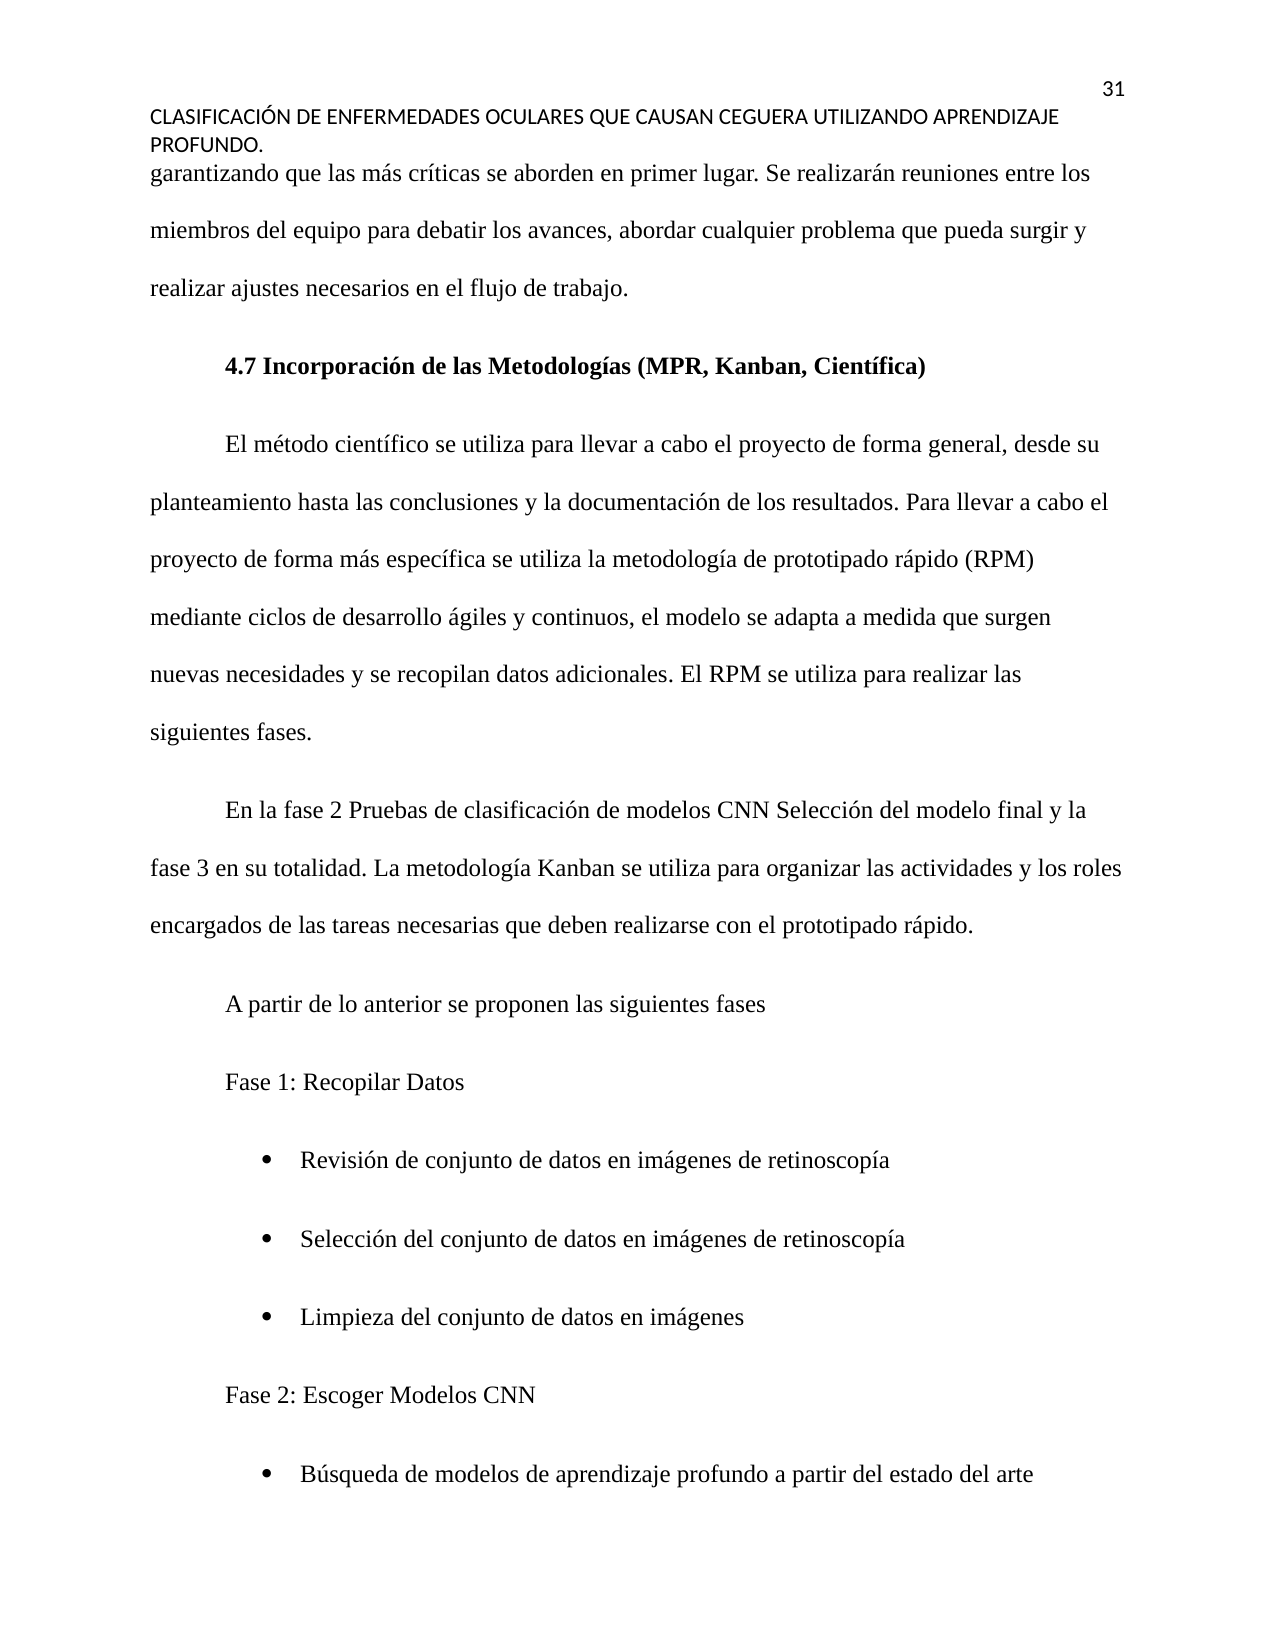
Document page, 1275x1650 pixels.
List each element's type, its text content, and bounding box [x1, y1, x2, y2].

text El método científico se utiliza para llevar a cabo el proyecto de forma general, desde su planteamiento hasta las conclusiones y la documentación de los resultados. Para llevar a cabo el proyecto de forma más específica se utiliza la metodología de prototipado rápido (RPM) mediante ciclos de desarrollo ágiles y continuos, el modelo se adapta a medida que surgen nuevas necesidades y se recopilan datos adicionales. El RPM se utiliza para realizar las siguientes fases. [150, 429, 1125, 746]
text A partir de lo anterior se proponen las siguientes fases [150, 989, 1125, 1017]
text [150, 158, 1125, 302]
text 4.7 Incorporación de las Metodologías (MPR, Kanban, Científica) [150, 351, 1125, 380]
list Selección del conjunto de datos en imágenes de retinoscopía [262, 1224, 1125, 1252]
list Búsqueda de modelos de aprendizaje profundo a partir del estado del arte [262, 1459, 1125, 1487]
list Revisión de conjunto de datos en imágenes de retinoscopía [262, 1145, 1125, 1174]
list Limpieza del conjunto de datos en imágenes [262, 1302, 1125, 1331]
text Fase 2: Escoger Modelos CNN [150, 1380, 1125, 1409]
text En la fase 2 Pruebas de clasificación de modelos CNN Selección del modelo final y la fase 3 en su totalidad. La metodología Kanban se utiliza para organizar las actividades y los roles encargados de las tareas necesarias que deben realizarse con el prototipado rápido. [150, 795, 1125, 939]
text Fase 1: Recopilar Datos [150, 1067, 1125, 1096]
